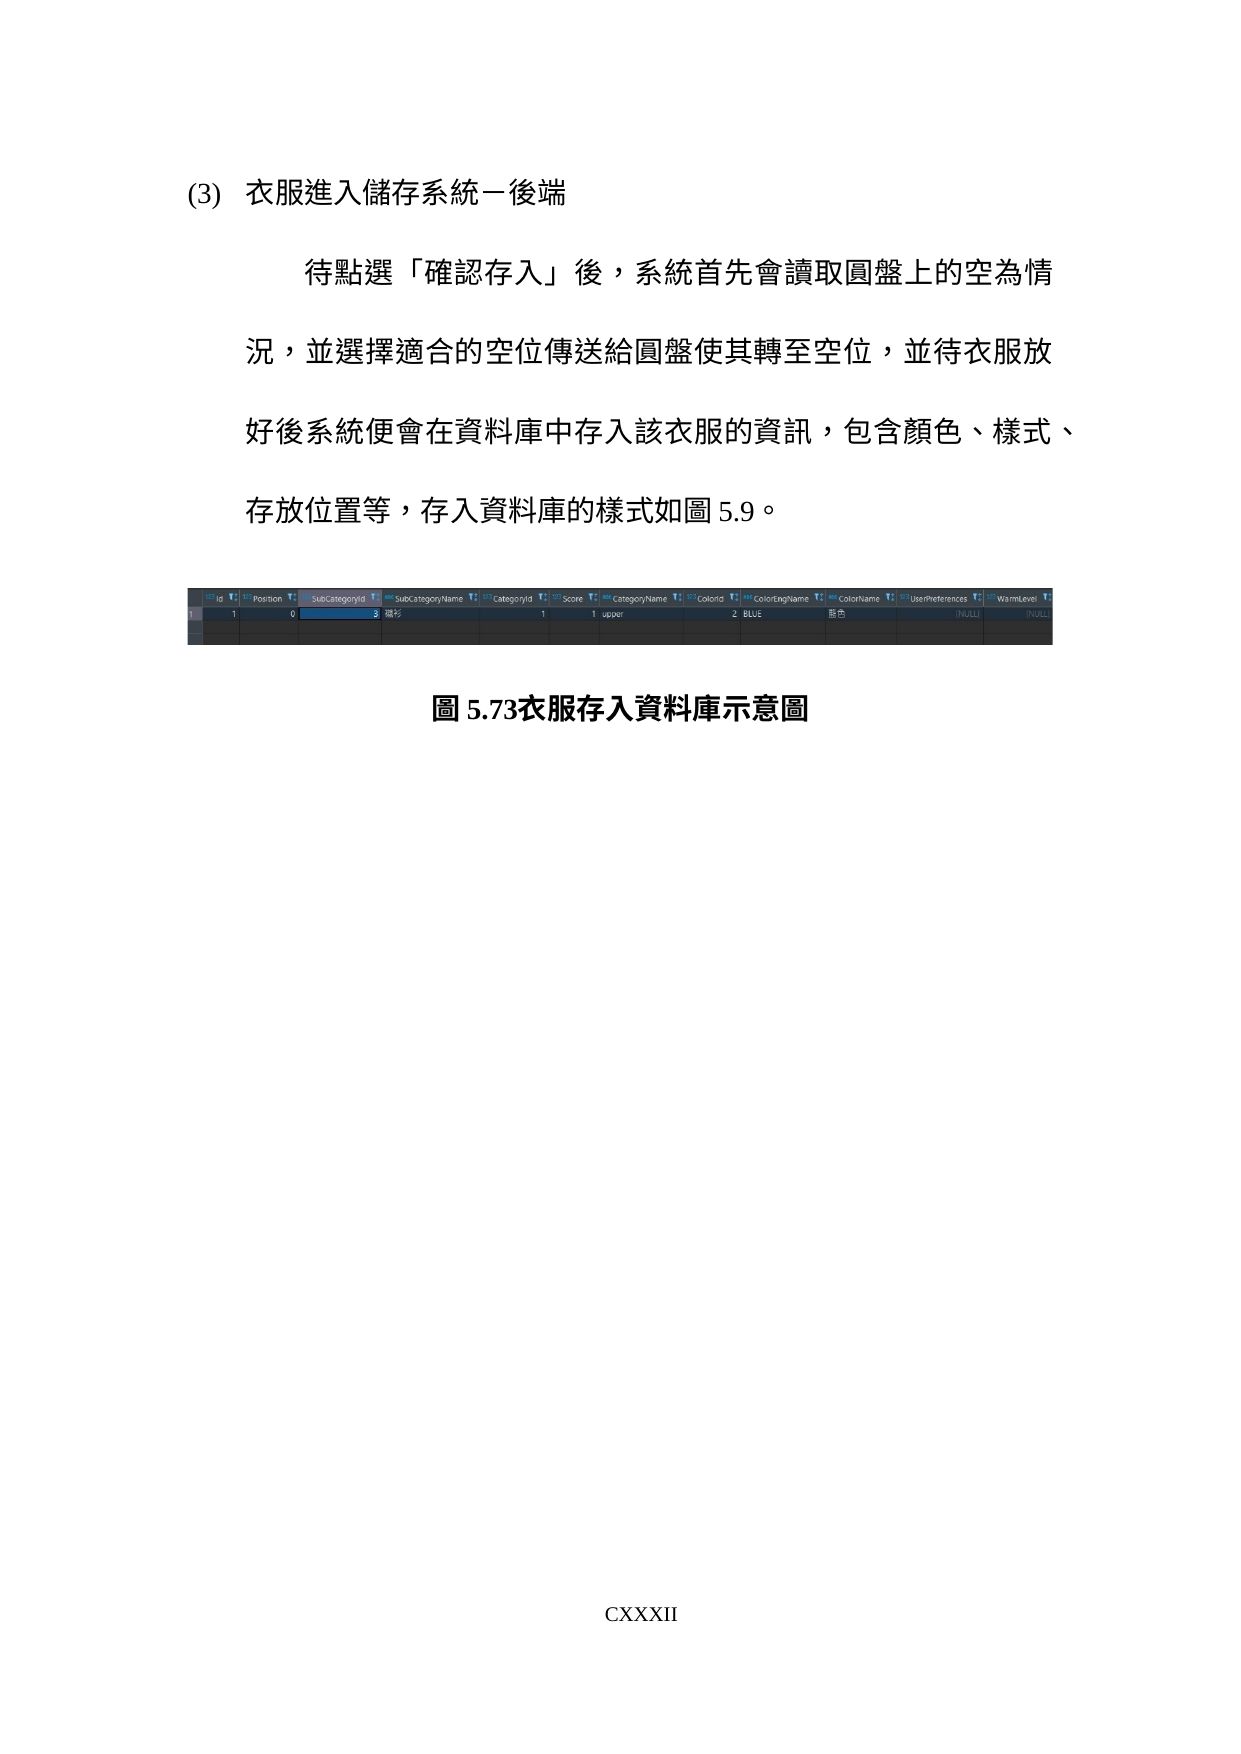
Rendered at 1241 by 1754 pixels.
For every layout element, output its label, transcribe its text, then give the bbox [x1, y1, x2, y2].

picture [187, 588, 1053, 645]
list 衣服進入儲存系統－後端 [187, 151, 1053, 231]
list 待點選「確認存入」後，系統首先會讀取圓盤上的空為情況，並選擇適合的空位傳送給圓盤使其轉至空位，並待衣服放好後系統便會在資料庫中存入該衣服的資訊，包含顏色、樣式、存放位置等，存入資料庫的樣式如圖5.9。 [246, 231, 1053, 548]
